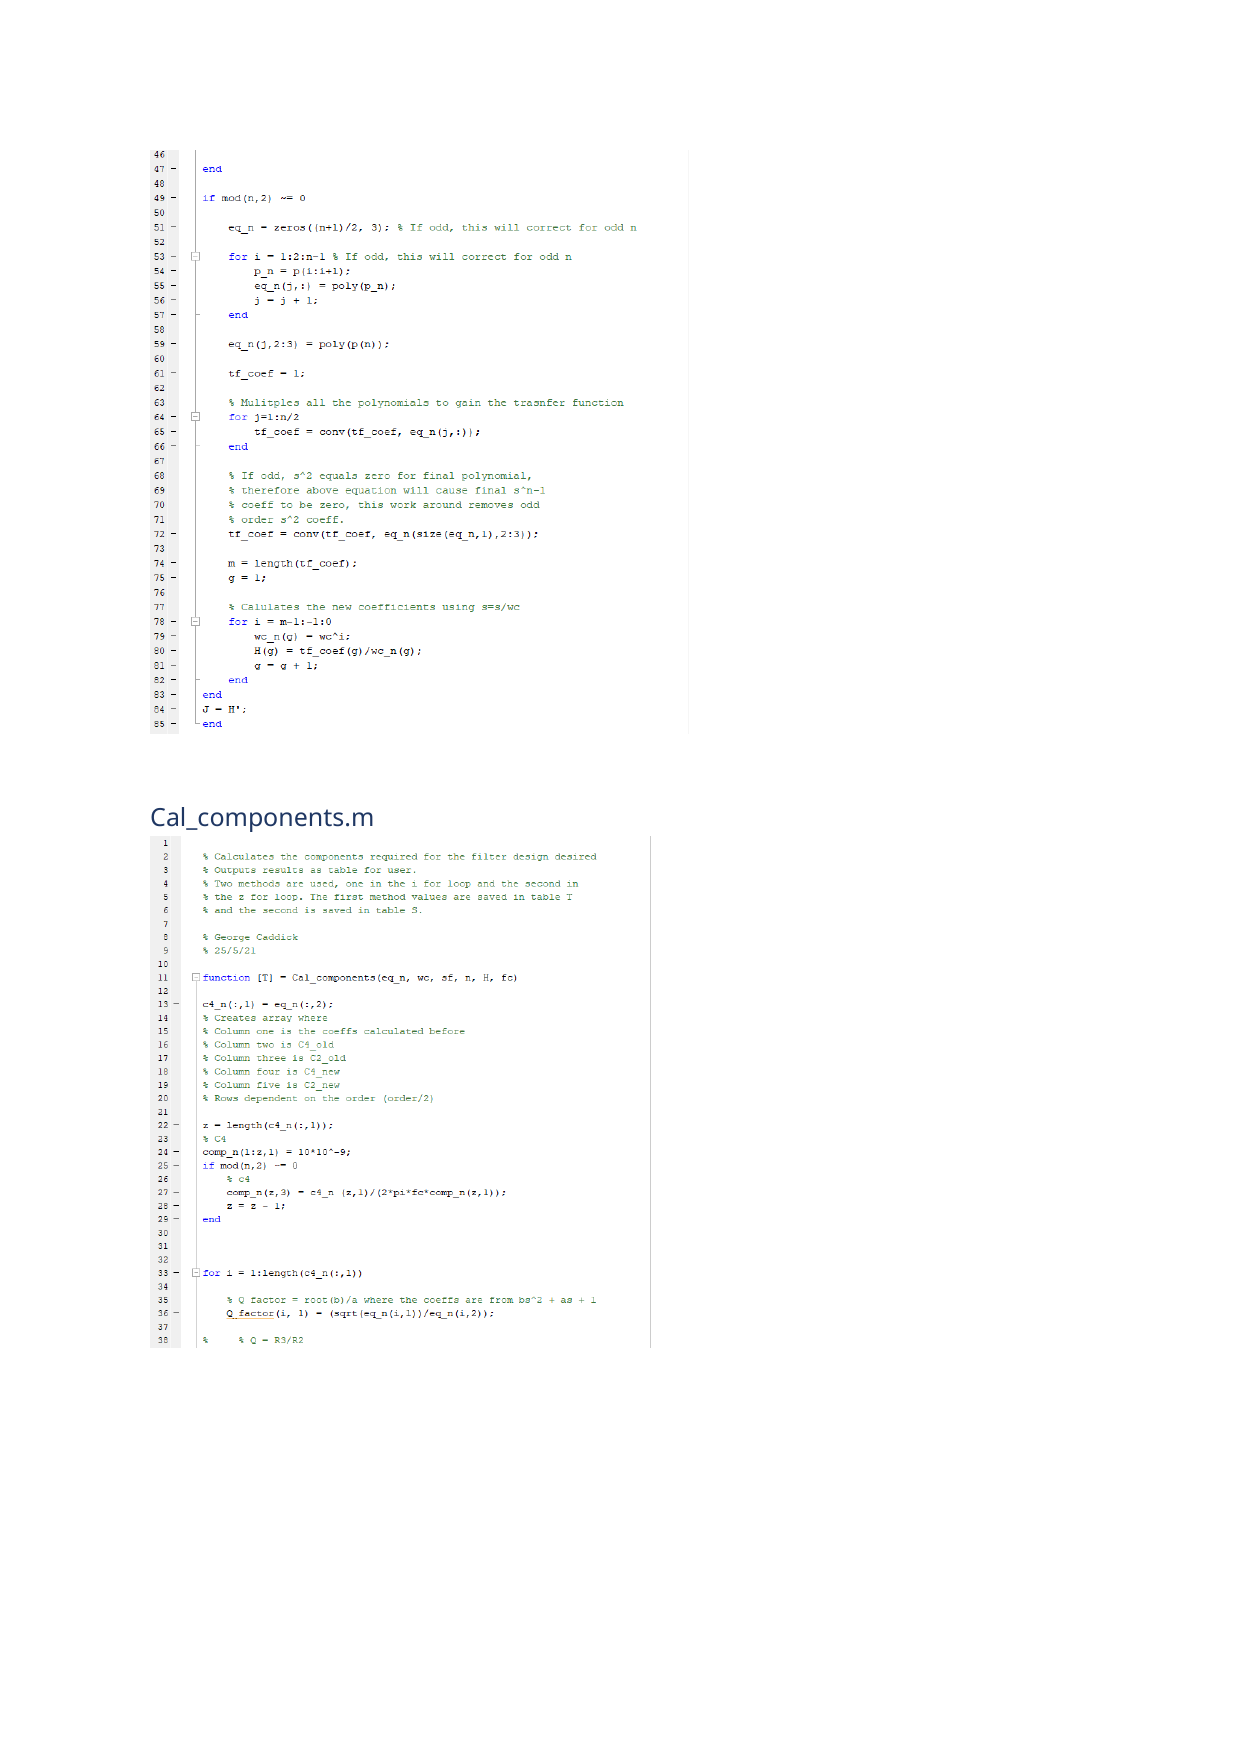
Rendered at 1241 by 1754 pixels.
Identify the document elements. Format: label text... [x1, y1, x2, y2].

subtitle Cal_components.m [150, 799, 1090, 833]
picture [150, 836, 652, 1348]
picture [150, 150, 689, 734]
